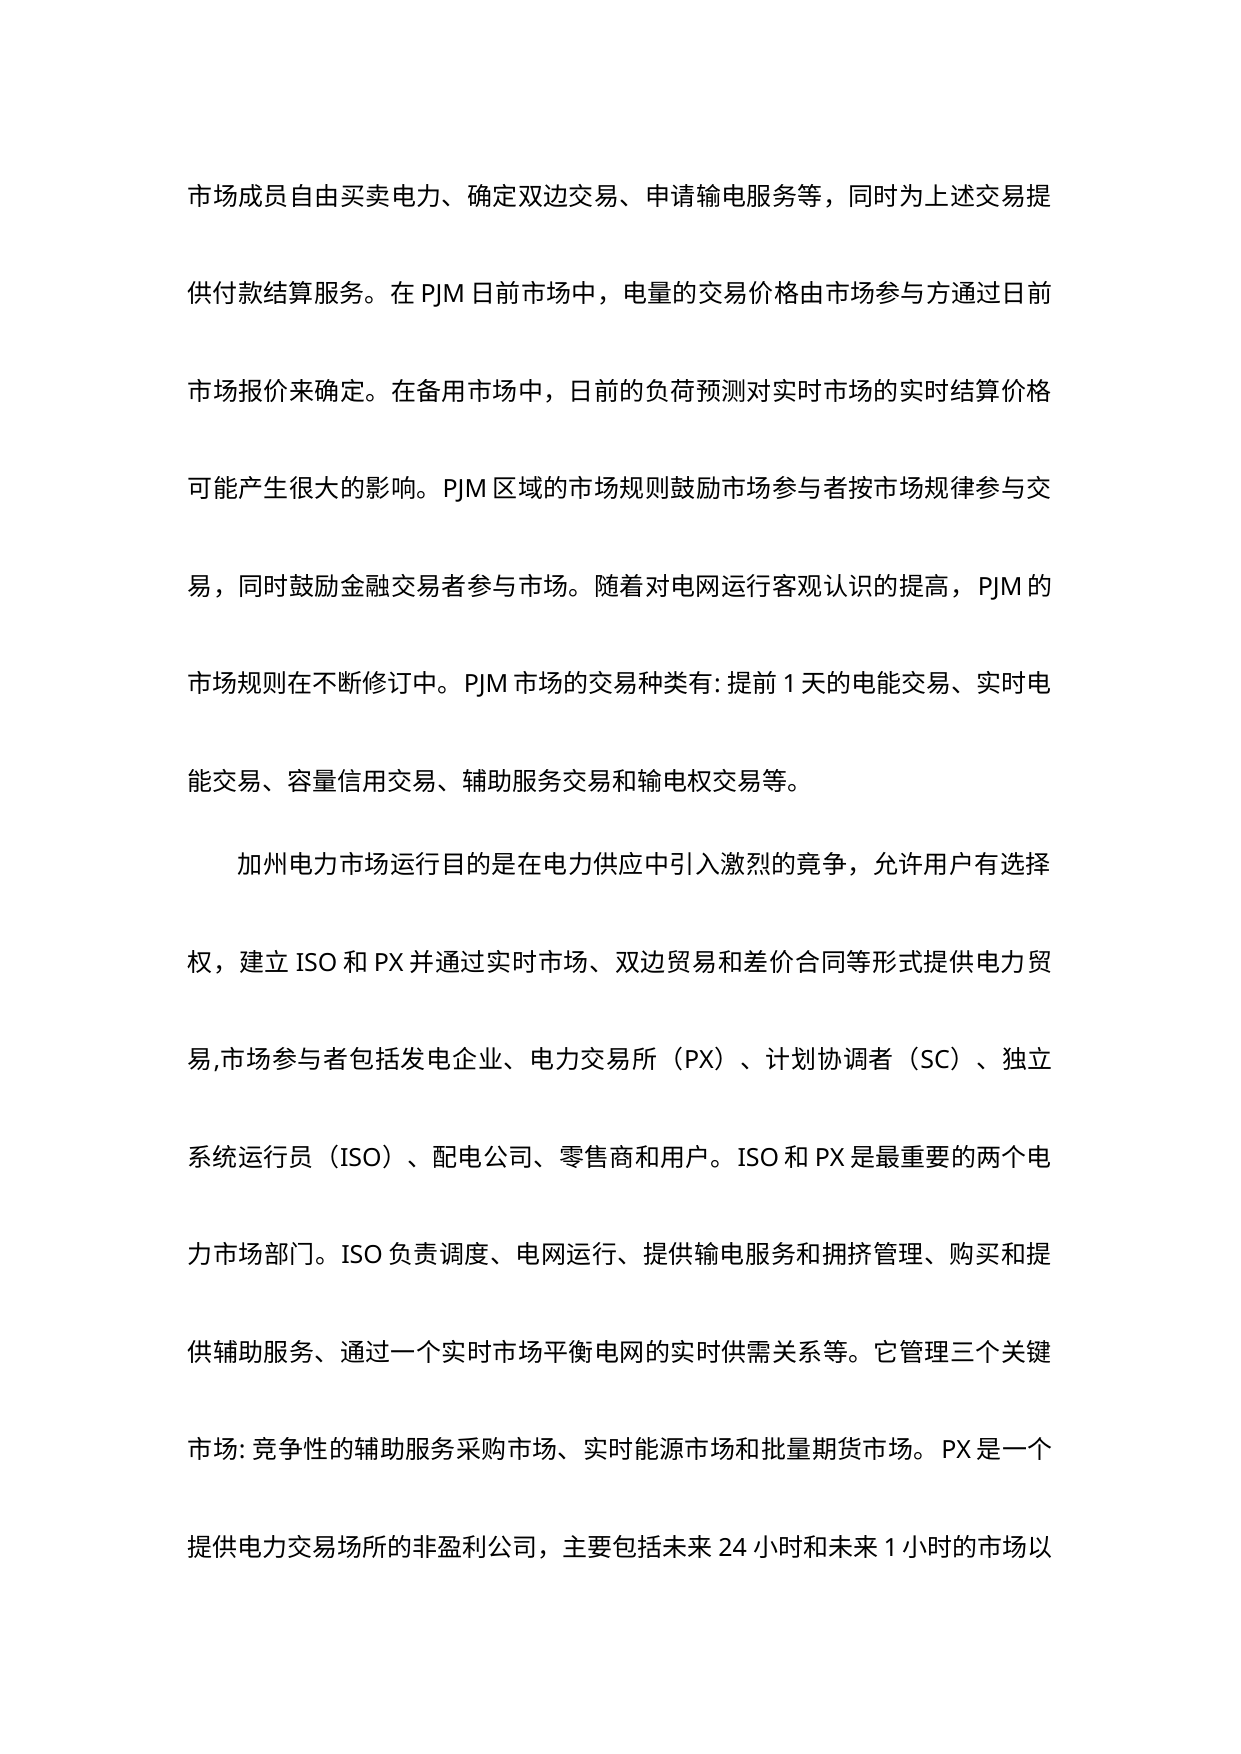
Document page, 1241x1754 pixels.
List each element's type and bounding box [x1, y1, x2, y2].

text [187, 162, 1053, 812]
text [187, 830, 1053, 1578]
